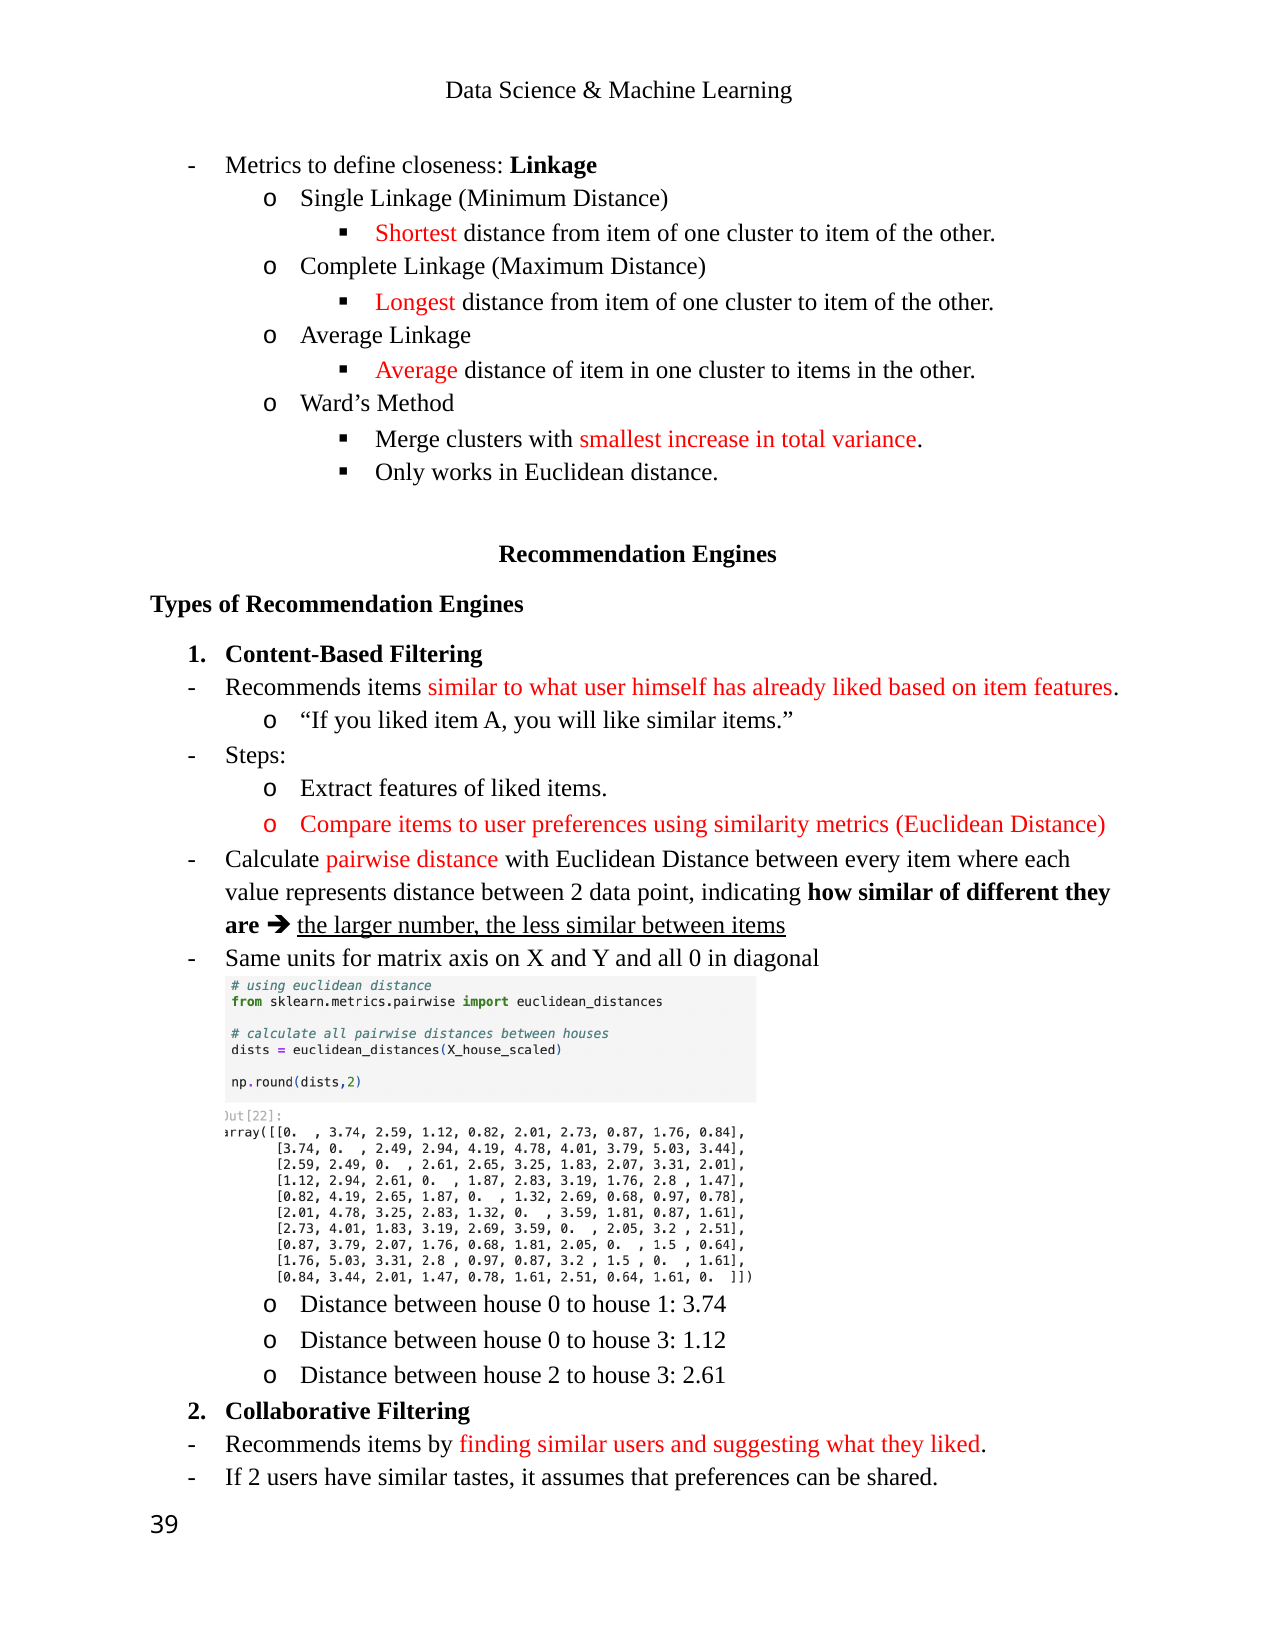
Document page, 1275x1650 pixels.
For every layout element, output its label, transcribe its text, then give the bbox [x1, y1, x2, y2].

list Average distance of item in one cluster to items in the other. [337, 355, 1125, 384]
list Merge clusters with smallest increase in total variance. [337, 424, 1125, 452]
list Extract features of liked items. [262, 773, 1125, 804]
text Recommendation Engines [150, 539, 1125, 568]
list Compare items to user preferences using similarity metrics (Euclidean Distance) [262, 809, 1125, 839]
list Calculate pairwise distance with Euclidean Distance between every item where each value represents distance between 2 data point, indicating how similar of different they are the larger number, the less similar between items [187, 844, 1125, 939]
list Complete Linkage (Maximum Distance) [262, 251, 1125, 282]
list Only works in Euclidean distance. [337, 457, 1125, 486]
picture [225, 976, 757, 1285]
list Recommends items similar to what user himself has already liked based on item features. [187, 672, 1125, 701]
list If 2 users have similar tastes, it assumes that preferences can be shared. [187, 1462, 1125, 1491]
list Distance between house 0 to house 1: 3.74 [262, 1289, 1125, 1320]
list Distance between house 0 to house 3: 1.12 [262, 1325, 1125, 1356]
list Shortest distance from item of one cluster to item of the other. [337, 218, 1125, 247]
list Steps: [187, 740, 1125, 769]
text Types of Recommendation Engines [150, 589, 1125, 618]
list Longest distance from item of one cluster to item of the other. [337, 287, 1125, 316]
list “If you liked item A, you will like similar items.” [262, 705, 1125, 736]
list Ward’s Method [262, 388, 1125, 419]
list Recommends items by finding similar users and suggesting what they liked. [187, 1429, 1125, 1457]
list Collaborative Filtering [187, 1396, 1125, 1424]
list Metrics to define closeness: Linkage [187, 150, 1125, 179]
list Same units for matrix axis on X and Y and all 0 in diagonal [187, 943, 1125, 972]
list Content-Based Filtering [187, 639, 1125, 668]
list Single Linkage (Minimum Distance) [262, 183, 1125, 214]
list Distance between house 2 to house 3: 2.61 [262, 1360, 1125, 1391]
list Average Linkage [262, 320, 1125, 351]
